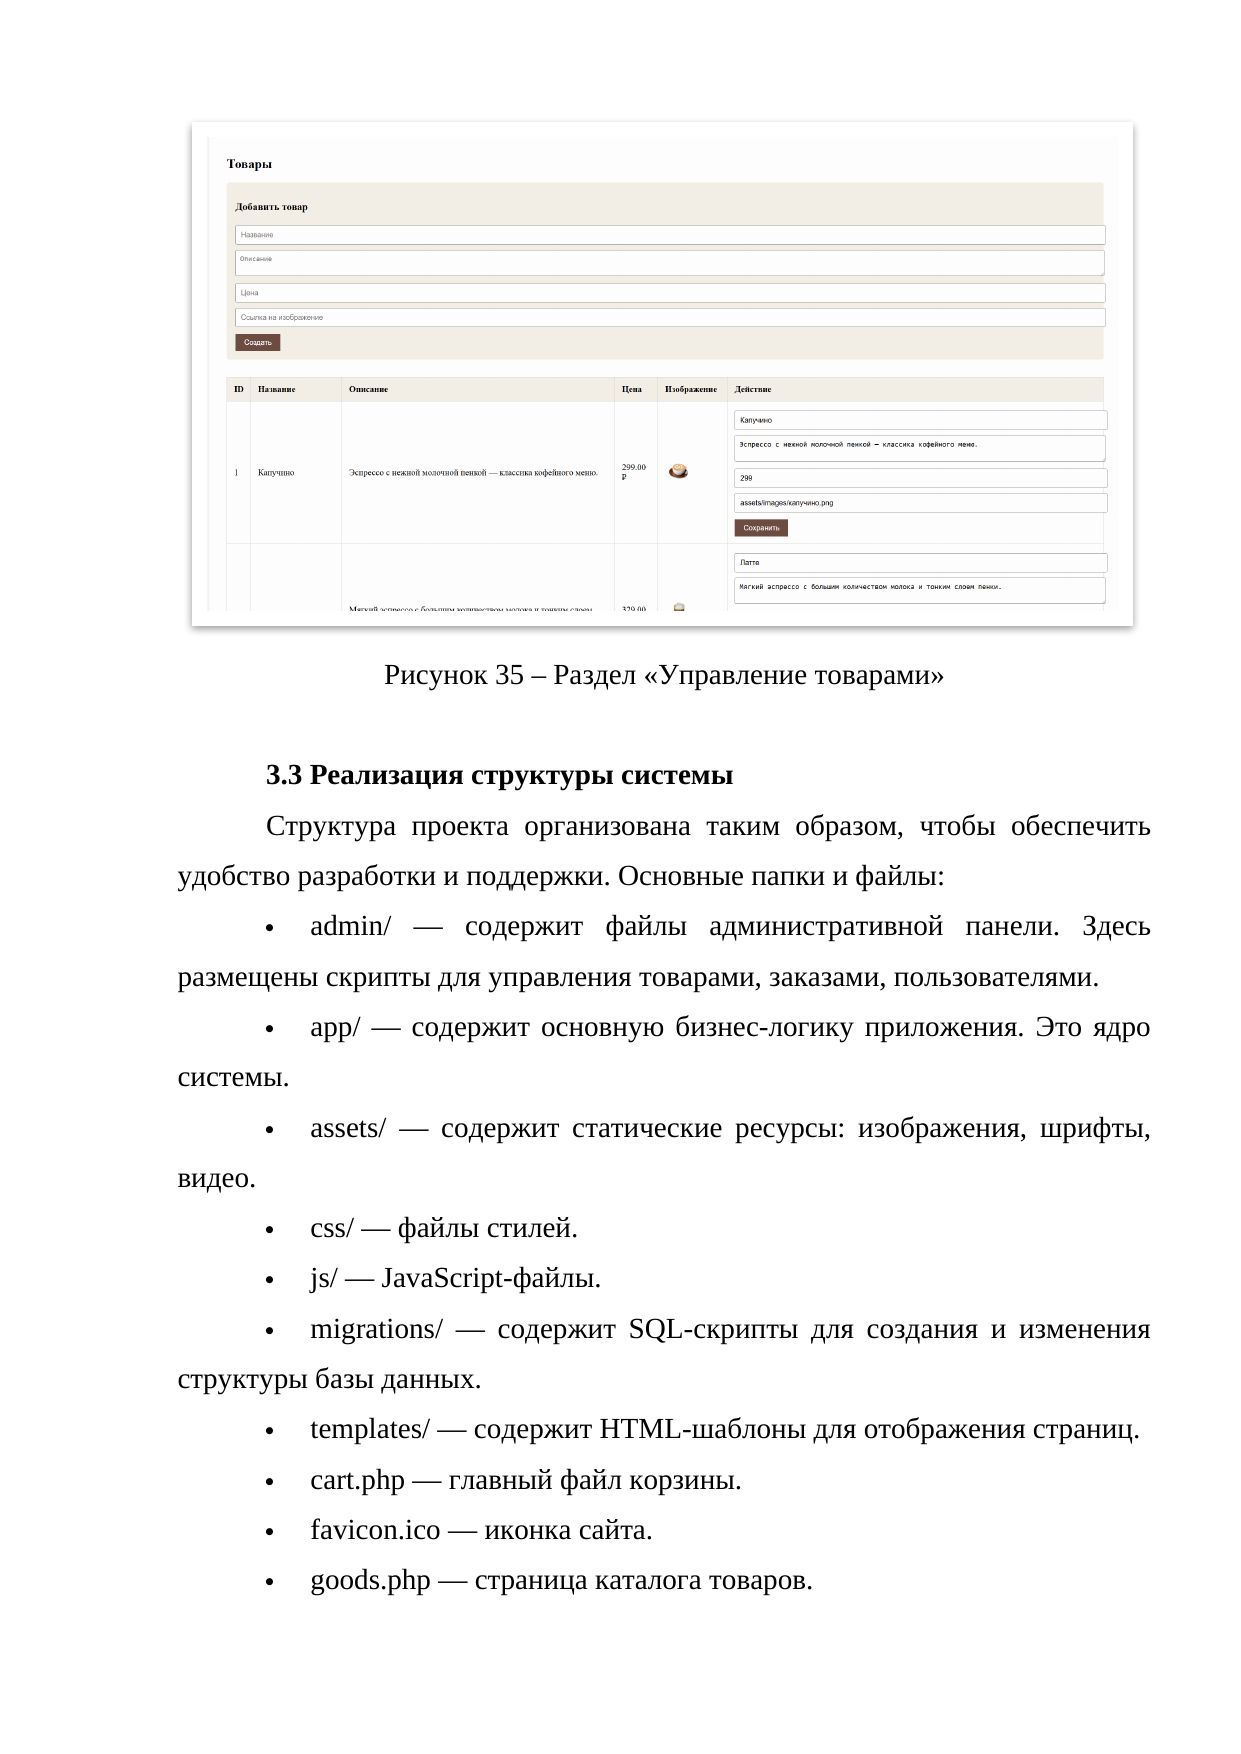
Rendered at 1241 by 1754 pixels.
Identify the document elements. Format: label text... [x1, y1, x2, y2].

list admin/ — содержит файлы административной панели. Здесь размещены скрипты для управления товарами, заказами, пользователями. [177, 908, 1152, 992]
list goods.php — страница каталога товаров. [177, 1562, 1152, 1596]
picture [207, 137, 1119, 611]
list templates/ — содержит HTML-шаблоны для отображения страниц. [177, 1412, 1152, 1445]
subtitle 3.3 Реализация структуры системы [177, 757, 1152, 791]
list migrations/ — содержит SQL-скрипты для создания и изменения структуры базы данных. [177, 1311, 1152, 1395]
list css/ — файлы стилей. [177, 1210, 1152, 1244]
list cart.php — главный файл корзины. [177, 1462, 1152, 1495]
text Рисунок 35 – Раздел «Управление товарами» [177, 657, 1152, 690]
text Структура проекта организована таким образом, чтобы обеспечить удобство разработки и поддержки. Основные папки и файлы: [177, 808, 1152, 892]
list js/ — JavaScript-файлы. [177, 1261, 1152, 1294]
list favicon.ico — иконка сайта. [177, 1512, 1152, 1546]
list app/ — содержит основную бизнес-логику приложения. Это ядро системы. [177, 1009, 1152, 1093]
list assets/ — содержит статические ресурсы: изображения, шрифты, видео. [177, 1110, 1152, 1193]
